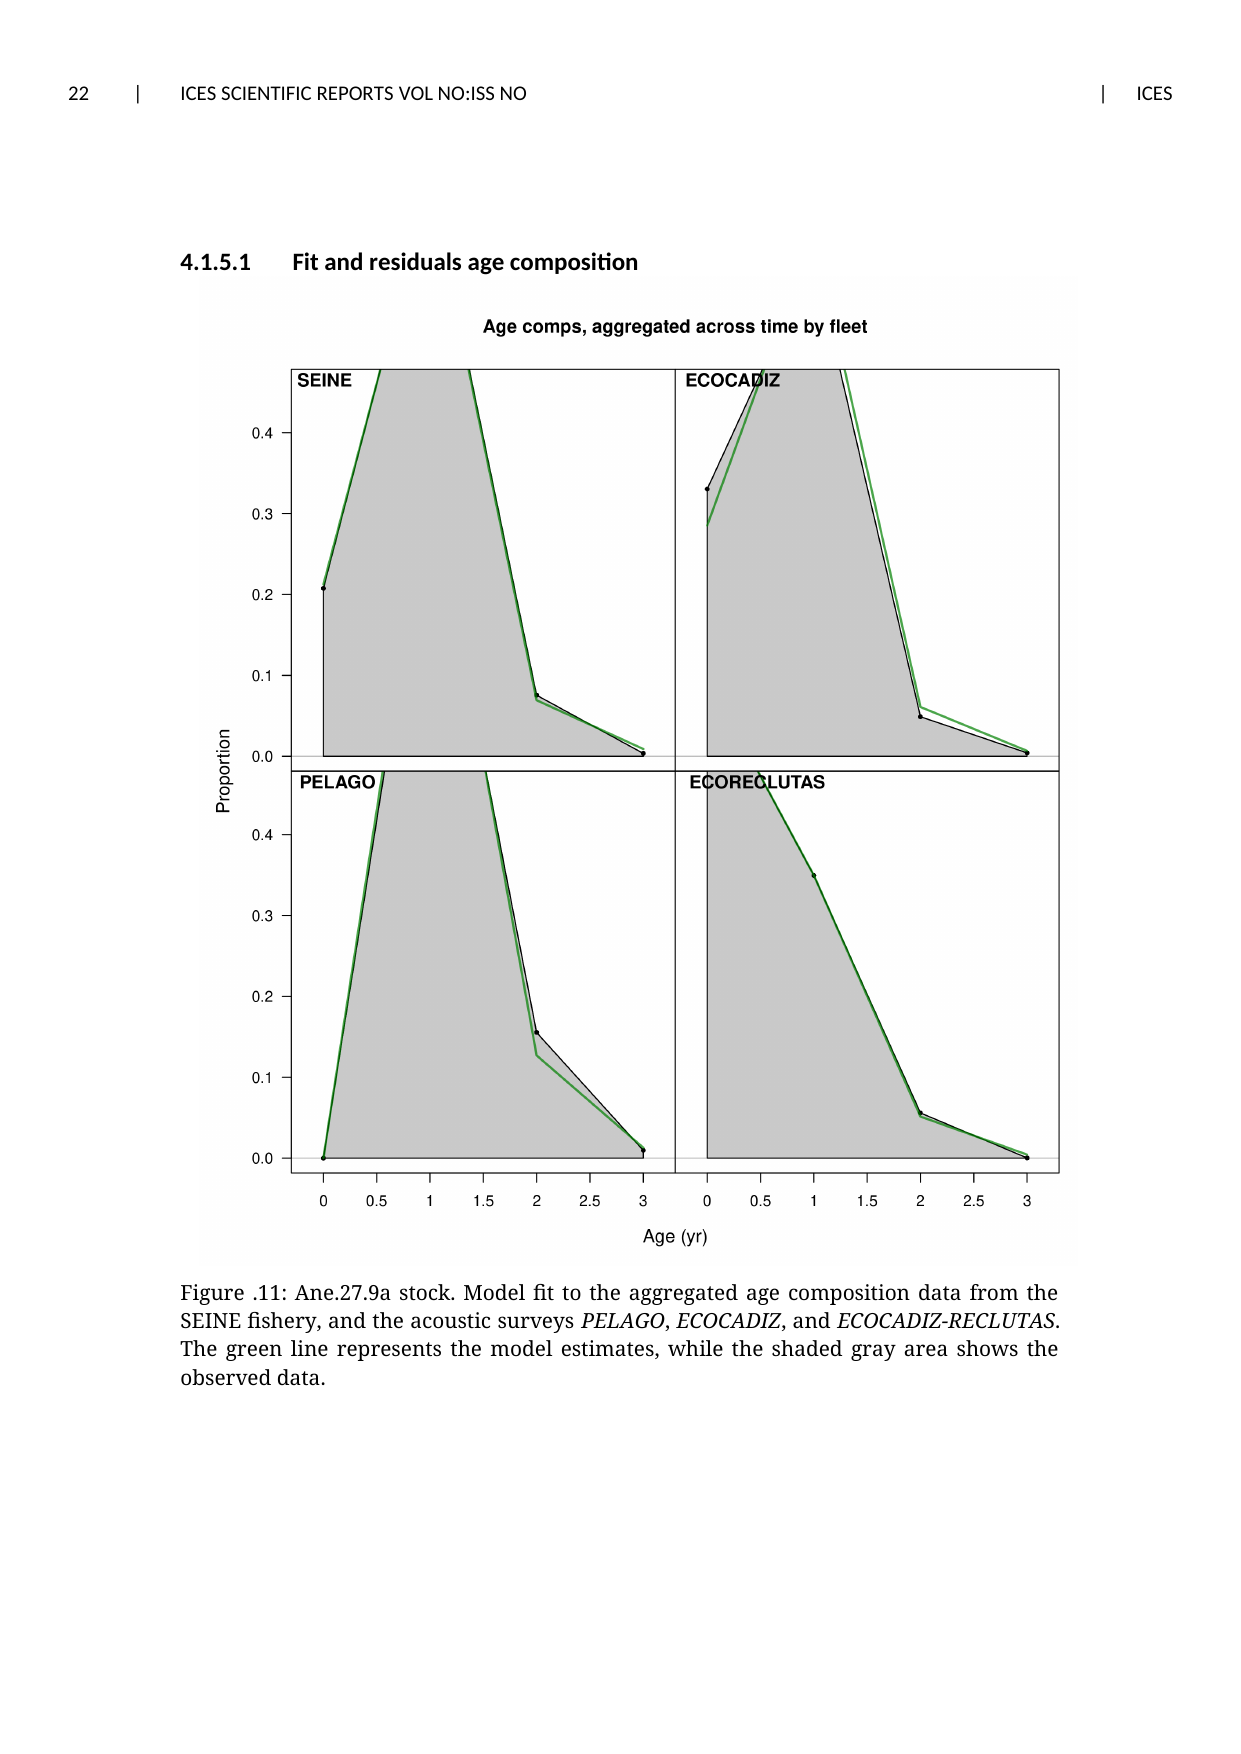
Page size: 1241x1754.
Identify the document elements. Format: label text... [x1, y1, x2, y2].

subtitle Fit and residuals age composition [180, 246, 1060, 276]
picture [198, 276, 1079, 1266]
text Figure .: Ane.27.9a stock. Model fit to the aggregated age composition data from the SEINE fishery, and the acoustic surveys PELAGO, ECOCADIZ, and ECOCADIZ-RECLUTAS. The green line represents the model estimates, while the shaded gray area shows the observed data. [180, 1278, 1060, 1391]
